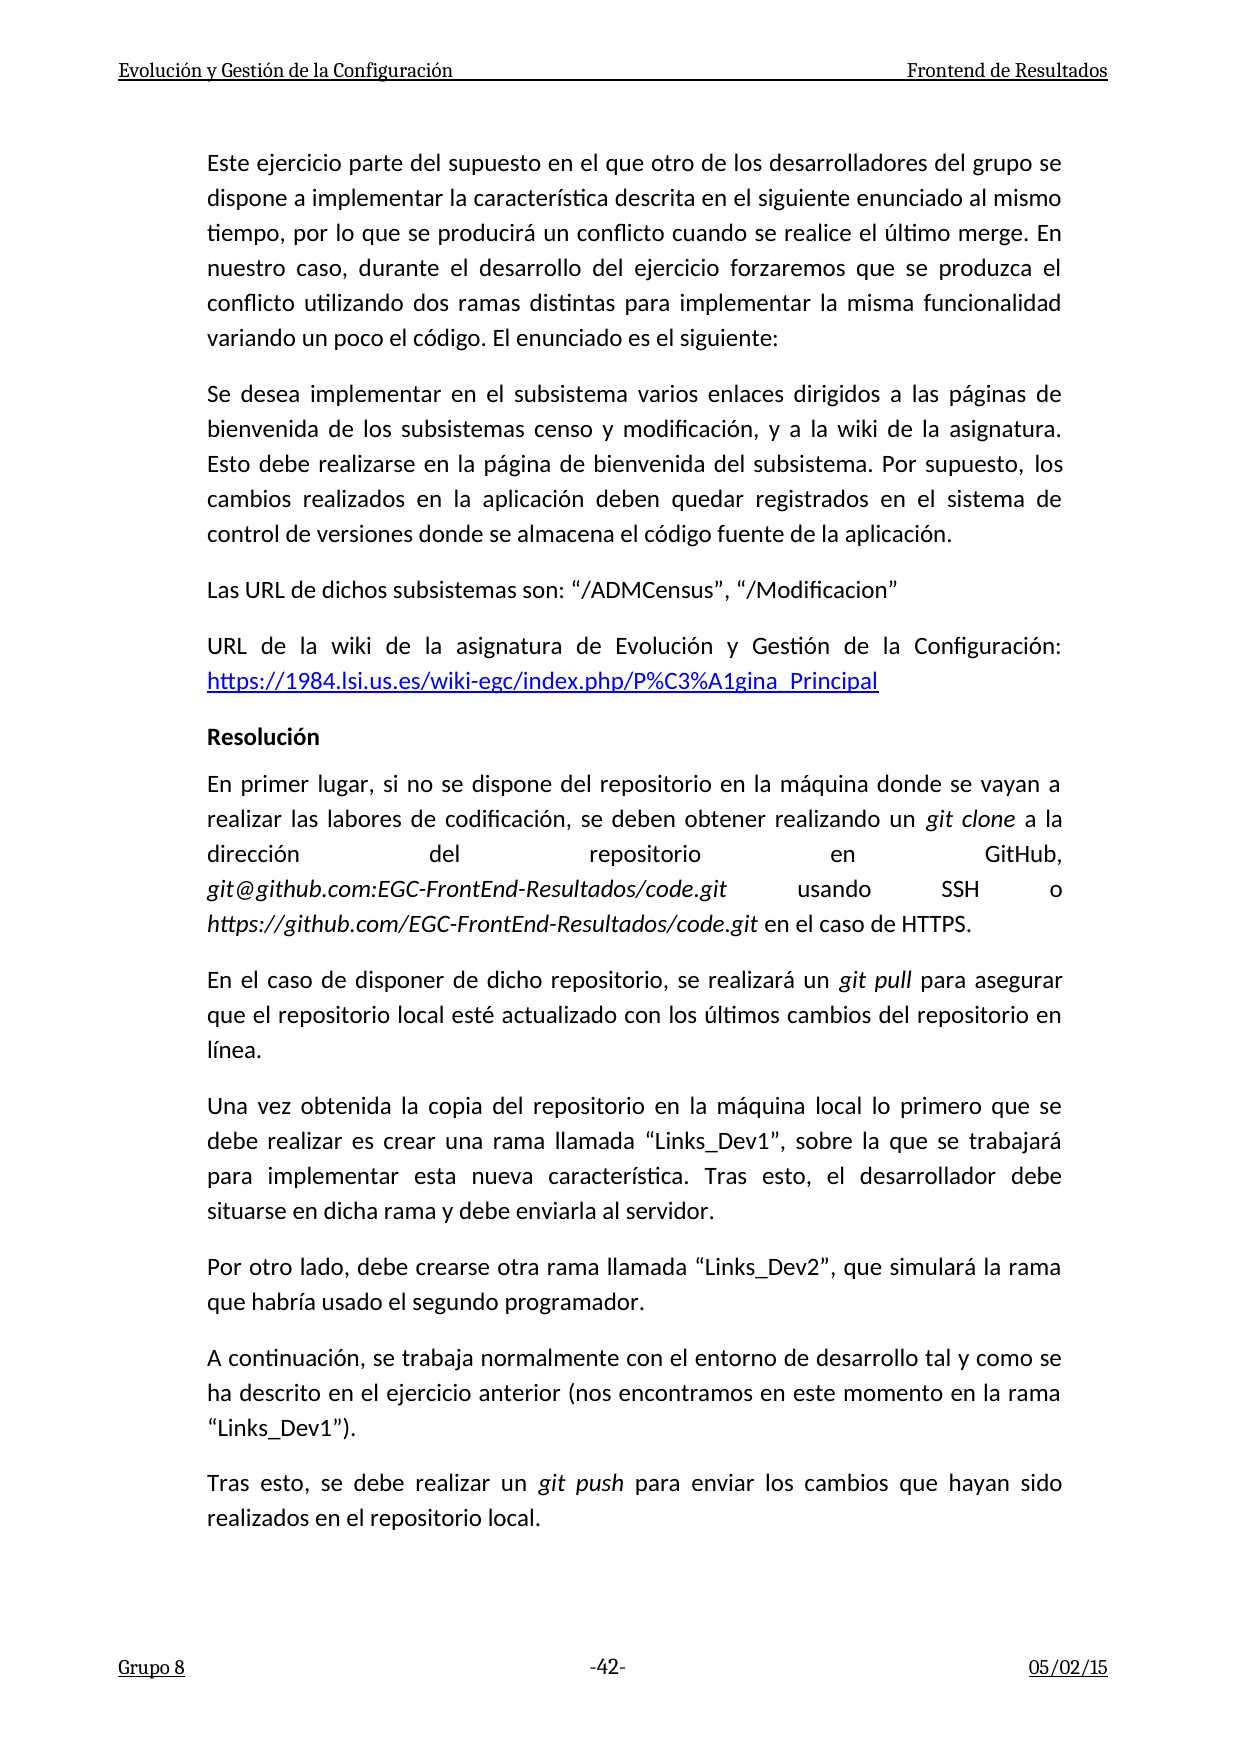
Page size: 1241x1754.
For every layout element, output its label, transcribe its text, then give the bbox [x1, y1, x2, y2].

text Este ejercicio parte del supuesto en el que otro de los desarrolladores del grupo se dispone a implementar la característica descrita en el siguiente enunciado al mismo tiempo, por lo que se producirá un conflicto cuando se realice el último merge. En nuestro caso, durante el desarrollo del ejercicio forzaremos que se produzca el conflicto utilizando dos ramas distintas para implementar la misma funcionalidad variando un poco el código. El enunciado es el siguiente: [207, 148, 1063, 353]
text Una vez obtenida la copia del repositorio en la máquina local lo primero que se debe realizar es crear una rama llamada “Links_Dev1”, sobre la que se trabajará para implementar esta nueva característica. Tras esto, el desarrollador debe situarse en dicha rama y debe enviarla al servidor. [207, 1090, 1063, 1226]
text Tras esto, se debe realizar un git push para enviar los cambios que hayan sido realizados en el repositorio local. [207, 1468, 1063, 1533]
text Resolución [207, 721, 1063, 751]
text A continuación, se trabaja normalmente con el entorno de desarrollo tal y como se ha descrito en el ejercicio anterior (nos encontramos en este momento en la rama “Links_Dev1”). [207, 1342, 1063, 1442]
text Por otro lado, debe crearse otra rama llamada “Links_Dev2”, que simulará la rama que habría usado el segundo programador. [207, 1251, 1063, 1316]
text URL de la wiki de la asignatura de Evolución y Gestión de la Configuración: https://1984.lsi.us.es/wiki-egc/index.php/P%C3%A1gina_Principal [207, 630, 1063, 696]
text En el caso de disponer de dicho repositorio, se realizará un git pull para asegurar que el repositorio local esté actualizado con los últimos cambios del repositorio en línea. [207, 964, 1063, 1065]
text En primer lugar, si no se dispone del repositorio en la máquina donde se vayan a realizar las labores de codificación, se deben obtener realizando un git clone a la dirección del repositorio en GitHub, git@github.com:EGC-FrontEnd-Resultados/code.git usando SSH o https://github.com/EGC-FrontEnd-Resultados/code.git en el caso de HTTPS. [207, 768, 1063, 939]
text Se desea implementar en el subsistema varios enlaces dirigidos a las páginas de bienvenida de los subsistemas censo y modificación, y a la wiki de la asignatura. Esto debe realizarse en la página de bienvenida del subsistema. Por supuesto, los cambios realizados en la aplicación deben quedar registrados en el sistema de control de versiones donde se almacena el código fuente de la aplicación. [207, 378, 1063, 549]
text Las URL de dichos subsistemas son: “/ADMCensus”, “/Modificacion” [207, 574, 1063, 605]
